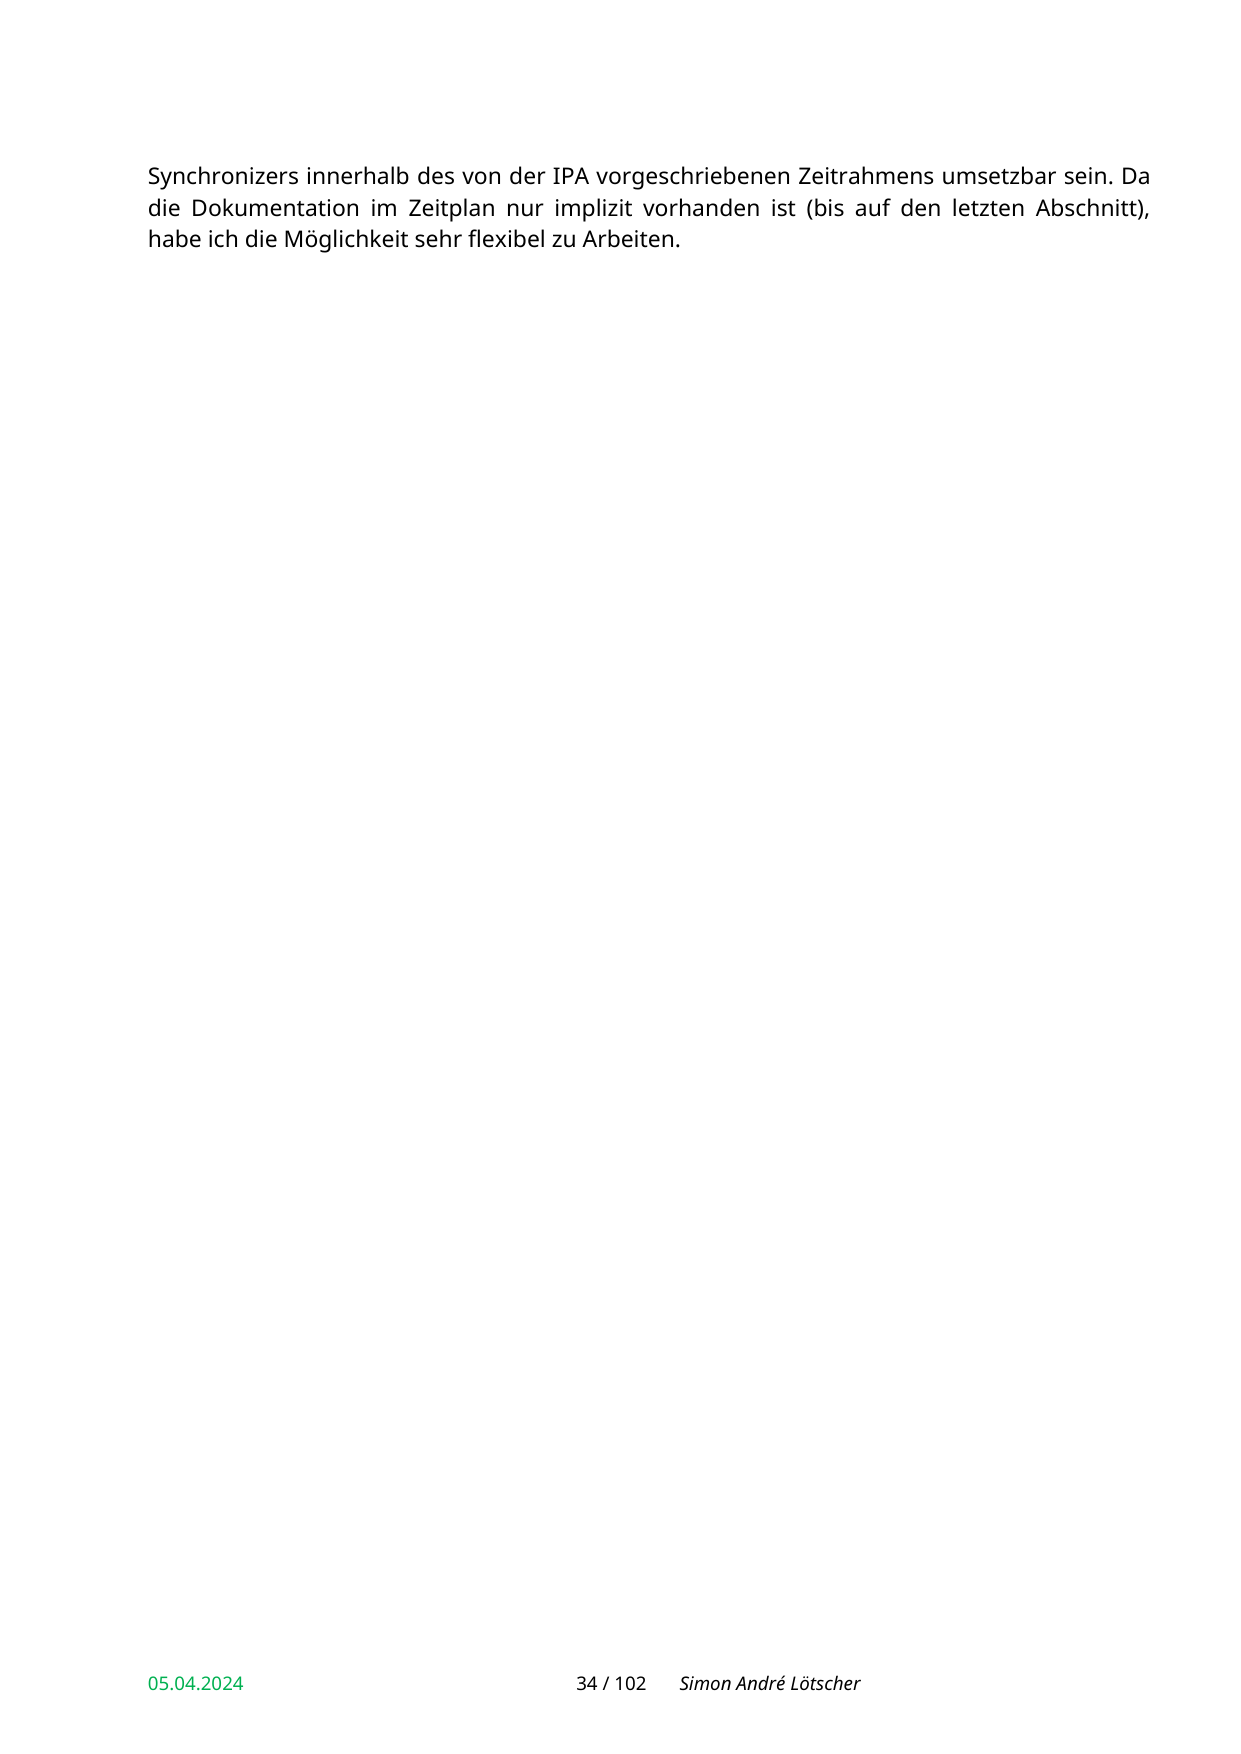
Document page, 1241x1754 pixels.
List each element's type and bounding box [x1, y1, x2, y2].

text [148, 160, 1152, 254]
